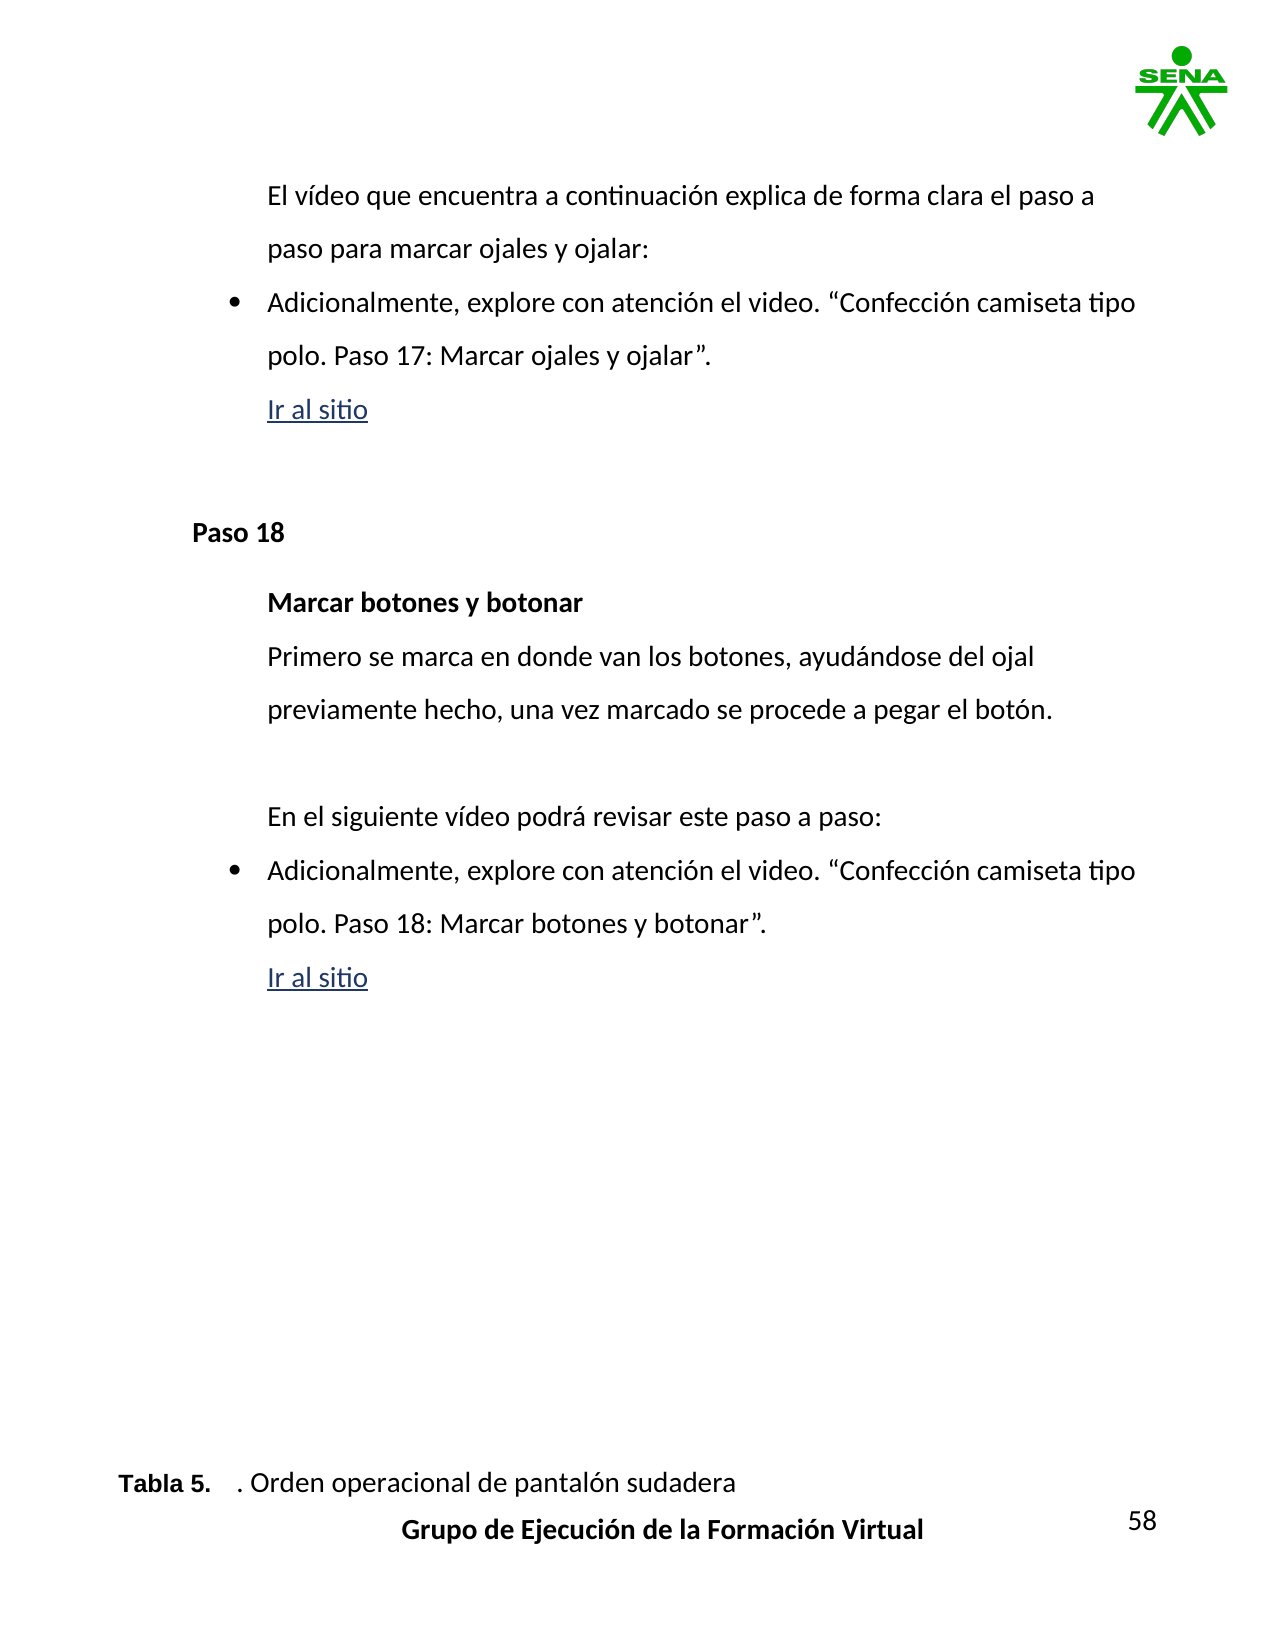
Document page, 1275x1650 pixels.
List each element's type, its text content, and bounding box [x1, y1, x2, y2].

list Adicionalmente, explore con atención el video. “Confección camiseta tipo polo. Paso 18: Marcar botones y botonar”. [229, 852, 1157, 941]
list Ir al sitio [267, 391, 1157, 427]
picture [1135, 46, 1228, 136]
list En el siguiente vídeo podrá revisar este paso a paso: [267, 798, 1157, 834]
list Marcar botones y botonar [267, 584, 1157, 620]
list El vídeo que encuentra a continuación explica de forma clara el paso a paso para marcar ojales y ojalar: [267, 177, 1157, 266]
list Adicionalmente, explore con atención el video. “Confección camiseta tipo polo. Paso 17: Marcar ojales y ojalar”. [229, 284, 1157, 373]
list Ir al sitio [267, 959, 1157, 994]
text Paso 18 [118, 514, 1157, 550]
text . Orden operacional de pantalón sudadera [118, 1464, 1157, 1500]
list Primero se marca en donde van los botones, ayudándose del ojal previamente hecho, una vez marcado se procede a pegar el botón. [267, 638, 1157, 727]
